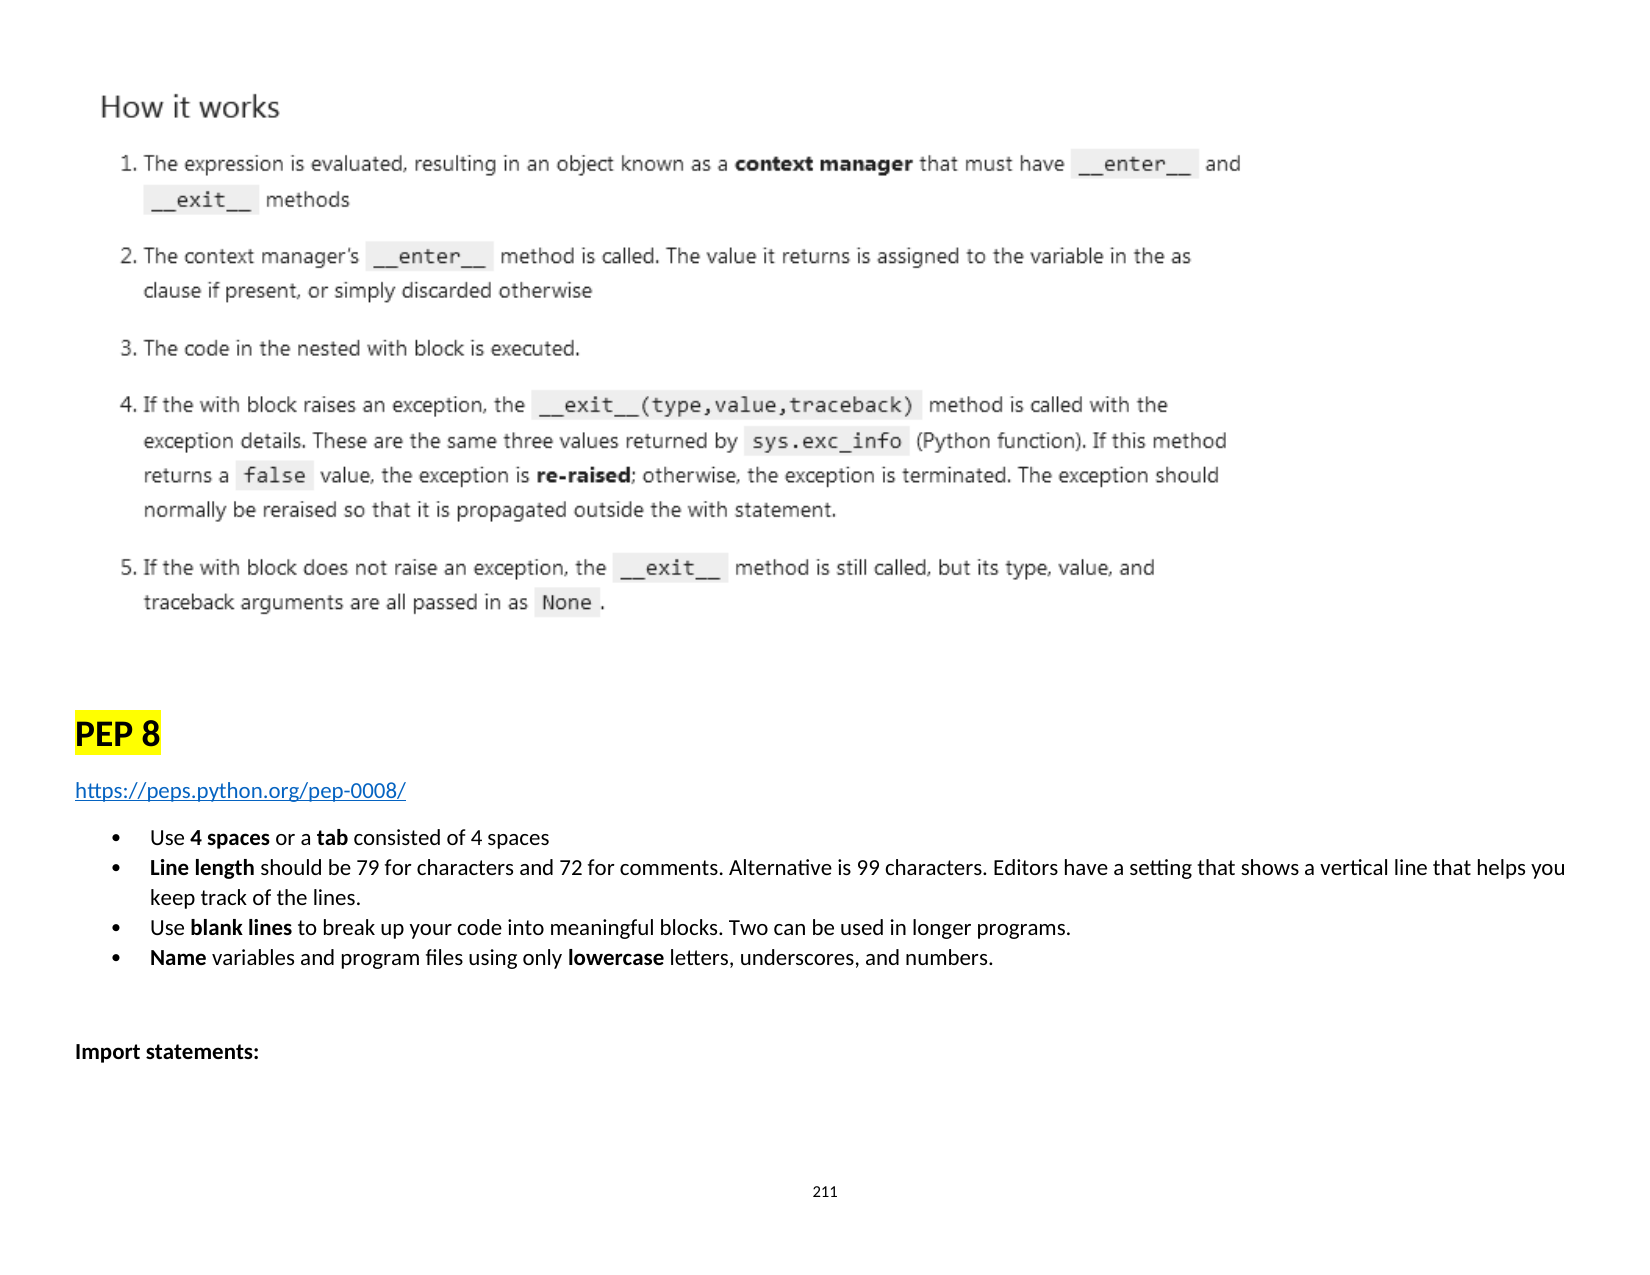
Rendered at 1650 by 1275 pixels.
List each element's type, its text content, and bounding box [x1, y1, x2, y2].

picture [75, 75, 1276, 644]
text https://peps.python.org/pep-0008/ [75, 776, 1575, 804]
list Name variables and program files using only lowercase letters, underscores, and numbers. [112, 943, 1575, 971]
list Use blank lines to break up your code into meaningful blocks. Two can be used in longer programs. [112, 913, 1575, 941]
text PEP 8 [75, 709, 1575, 755]
text Import statements: [75, 1037, 1575, 1065]
list Line length should be 79 for characters and 72 for comments. Alternative is 99 characters. Editors have a setting that shows a vertical line that helps you keep track of the lines. [112, 853, 1575, 911]
list Use 4 spaces or a tab consisted of 4 spaces [112, 823, 1575, 851]
